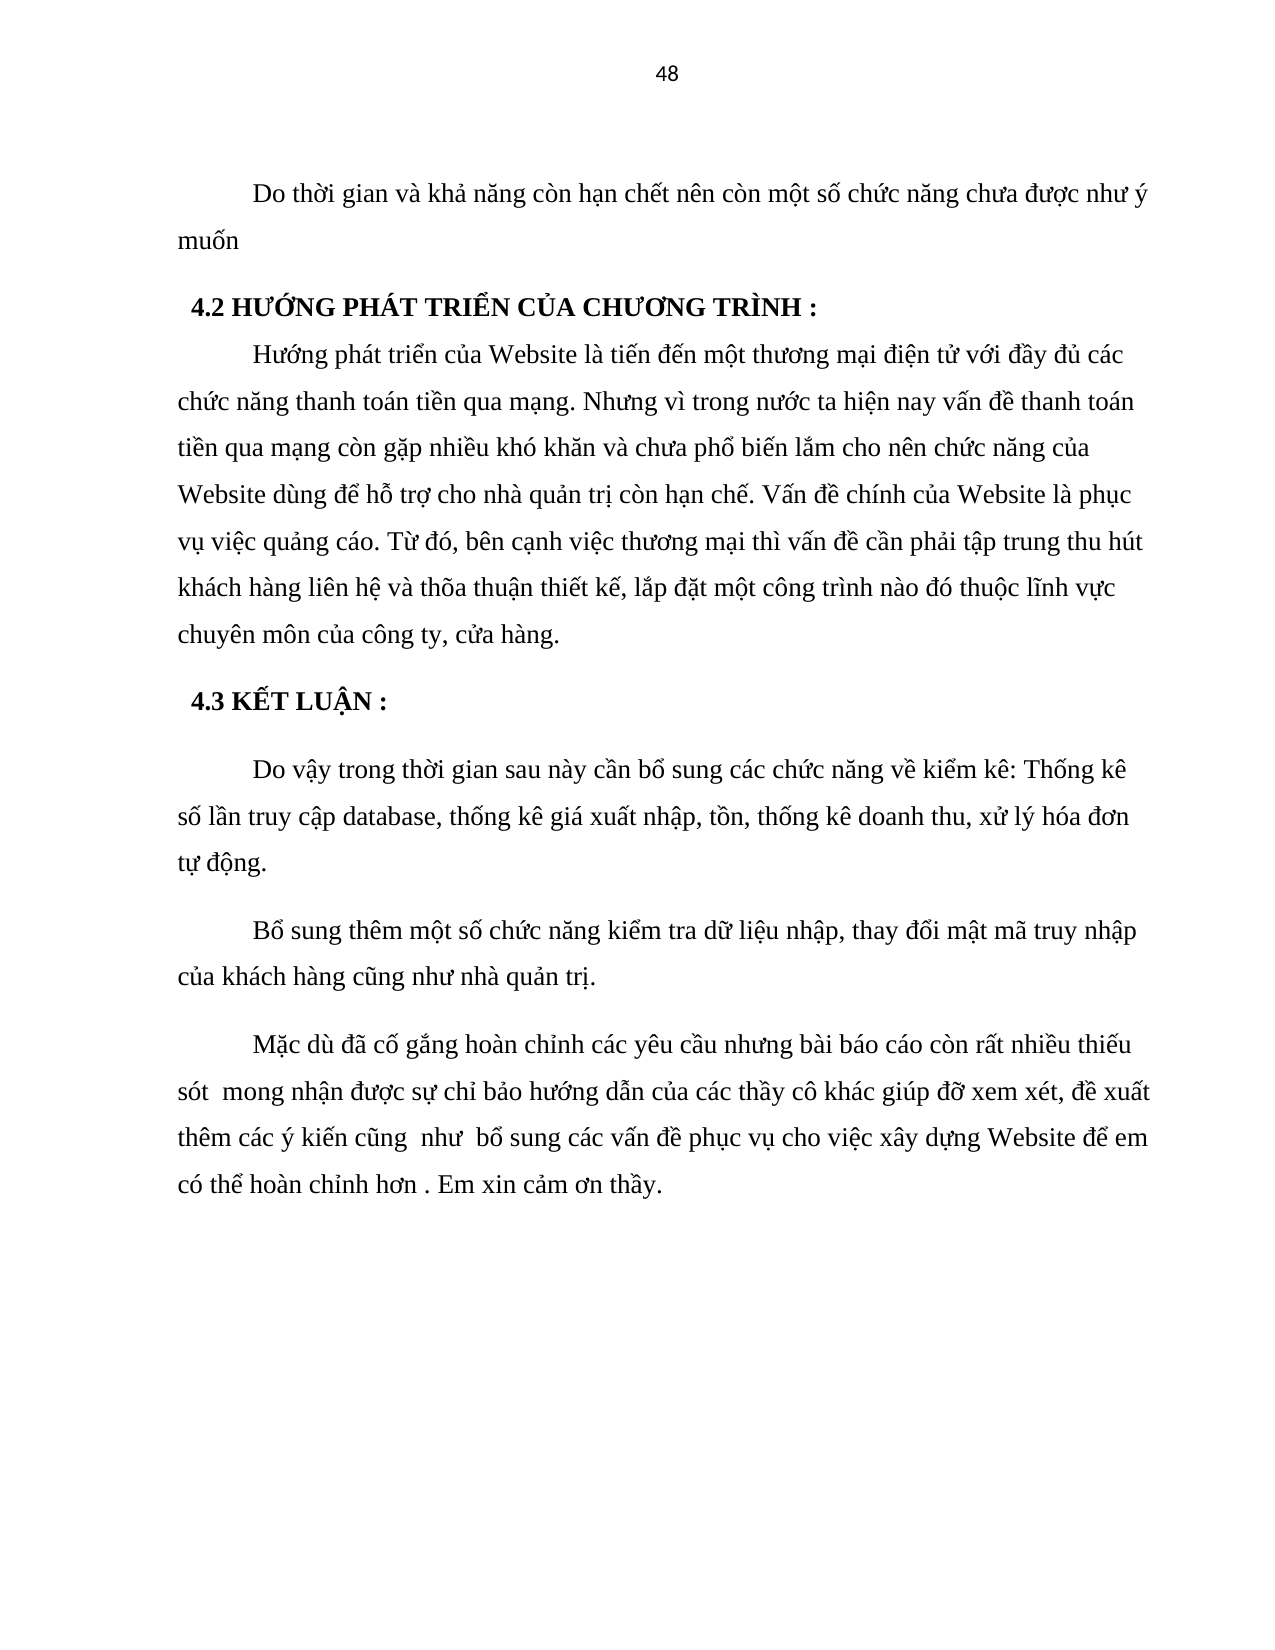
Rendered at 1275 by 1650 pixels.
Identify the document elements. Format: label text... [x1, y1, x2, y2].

text Bổ sung thêm một số chức năng kiểm tra dữ liệu nhập, thay đổi mật mã truy nhập của khách hàng cũng như nhà quản trị. [177, 914, 1157, 992]
text Mặc dù đã cố gắng hoàn chỉnh các yêu cầu nhưng bài báo cáo còn rất nhiều thiếu sót mong nhận được sự chỉ bảo hướng dẫn của các thầy cô khác giúp đỡ xem xét, đề xuất thêm các ý kiến cũng như bổ sung các vấn đề phục vụ cho việc xây dựng Website để em có thể hoàn chỉnh hơn . Em xin cảm ơn thầy. [177, 1028, 1157, 1199]
text 4.3 KẾT LUẬN : [177, 686, 1157, 717]
subtitle 4.2 HƯỚNG PHÁT TRIỂN CỦA CHƯƠNG TRÌNH : [177, 291, 1157, 322]
text Do vậy trong thời gian sau này cần bổ sung các chức năng về kiểm kê: Thống kê số lần truy cập database, thống kê giá xuất nhập, tồn, thống kê doanh thu, xử lý hóa đơn tự động. [177, 753, 1157, 877]
text Hướng phát triển của Website là tiến đến một thương mại điện tử với đầy đủ các chức năng thanh toán tiền qua mạng. Nhưng vì trong nước ta hiện nay vấn đề thanh toán tiền qua mạng còn gặp nhiều khó khăn và chưa phổ biến lắm cho nên chức năng của Website dùng để hỗ trợ cho nhà quản trị còn hạn chế. Vấn đề chính của Website là phục vụ việc quảng cáo. Từ đó, bên cạnh việc thương mại thì vấn đề cần phải tập trung thu hút khách hàng liên hệ và thõa thuận thiết kế, lắp đặt một công trình nào đó thuộc lĩnh vực chuyên môn của công ty, cửa hàng. [177, 338, 1157, 649]
text Do thời gian và khả năng còn hạn chết nên còn một số chức năng chưa được như ý muốn [177, 177, 1157, 255]
